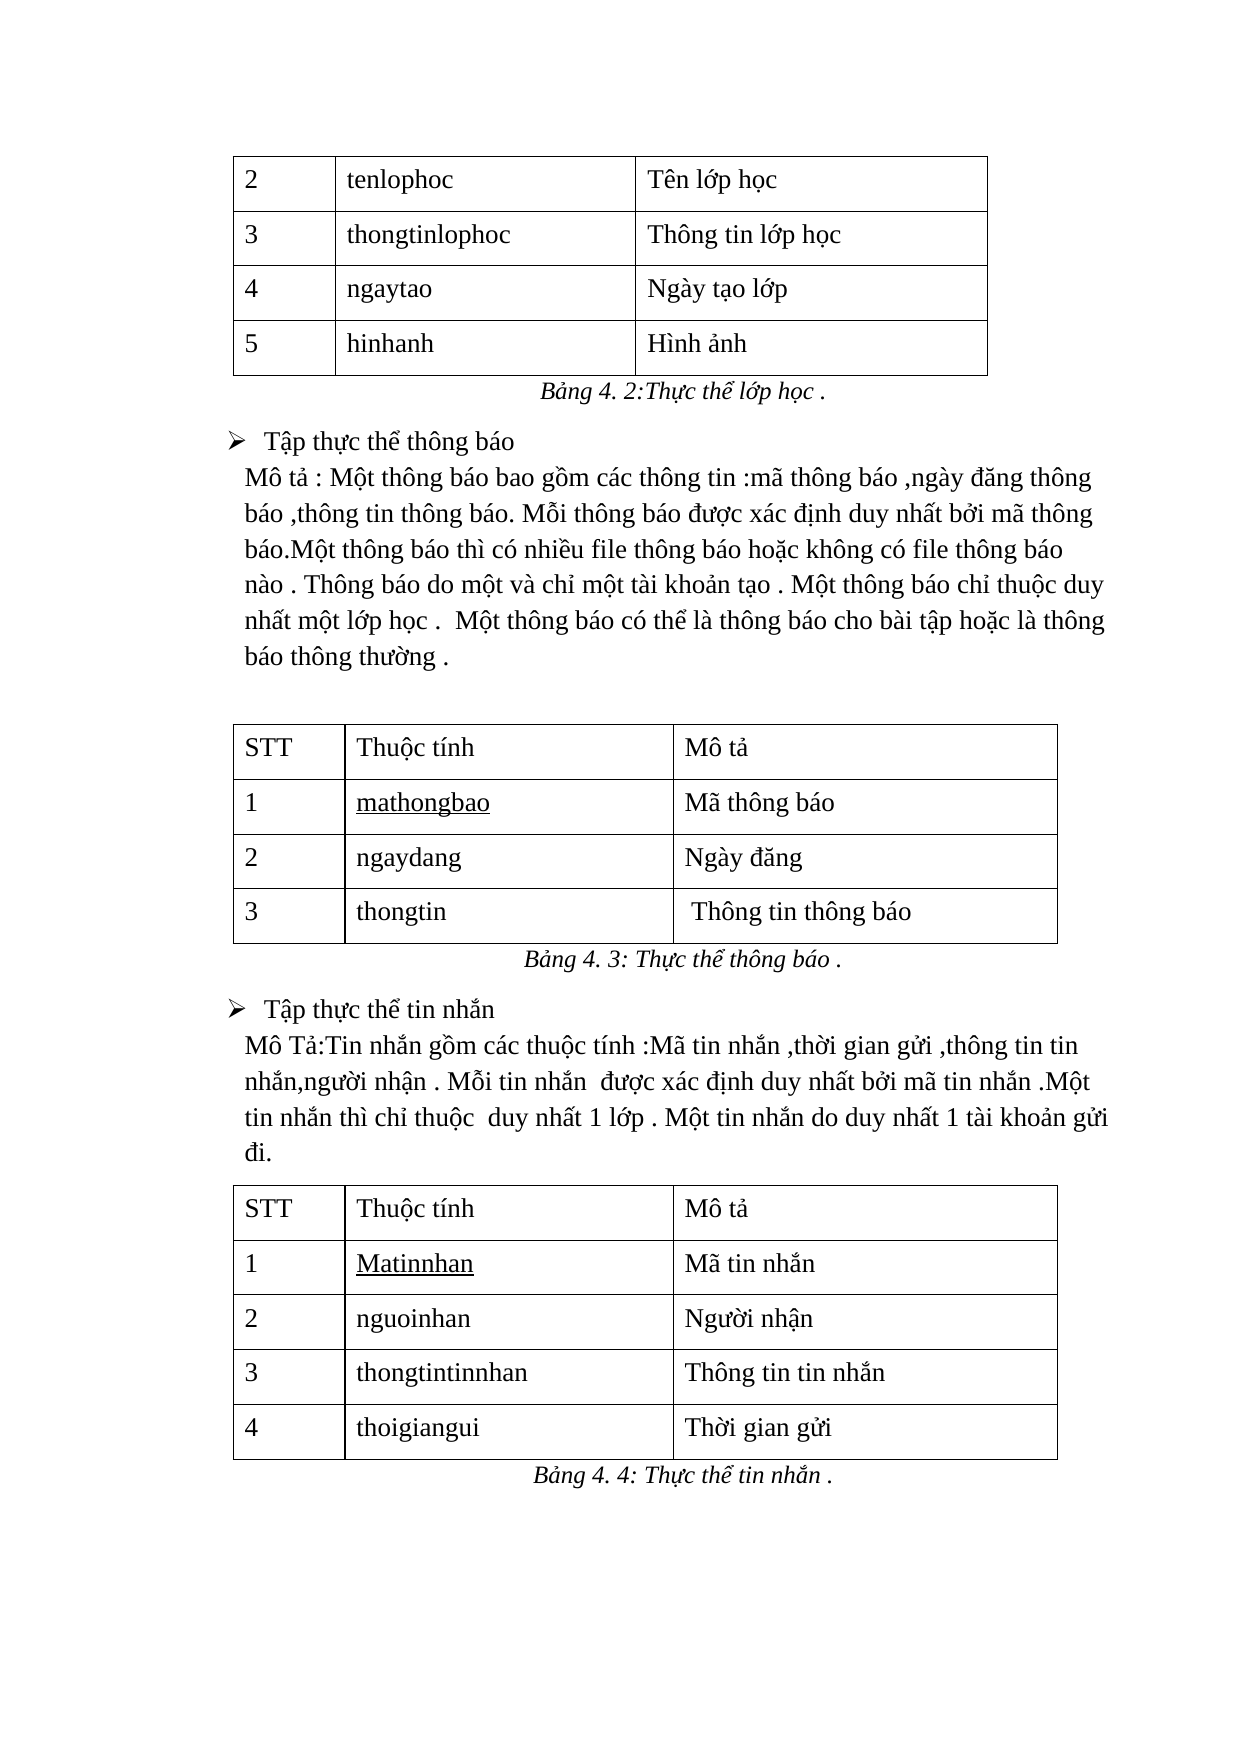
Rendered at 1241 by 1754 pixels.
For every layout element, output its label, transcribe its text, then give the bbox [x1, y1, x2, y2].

table_header Mô tả [674, 1186, 1057, 1239]
text Bảng 4. : Thực thể tin nhắn . [244, 1460, 1122, 1488]
table_cell thoigiangui [346, 1405, 673, 1459]
table_header Mô tả [674, 725, 1057, 779]
table_cell thongtinlophoc [336, 212, 635, 265]
text Bảng 4. : Thực thể thông báo . [244, 944, 1122, 973]
table_cell 4 [234, 266, 335, 320]
list Tập thực thể thông báo [226, 425, 1122, 457]
table_cell 1 [234, 1241, 344, 1294]
table_cell ngaytao [336, 266, 635, 320]
text Bảng 4. :Thực thể lớp học . [244, 376, 1122, 405]
list Mô tả : Một thông báo bao gồm các thông tin :mã thông báo ,ngày đăng thông báo ,thông tin thông báo. Mỗi thông báo được xác định duy nhất bởi mã thông báo.Một thông báo thì có nhiều file thông báo hoặc không có file thông báo nào . Thông báo do một và chỉ một tài khoản tạo . Một thông báo chỉ thuộc duy nhất một lớp học . Một thông báo có thể là thông báo cho bài tập hoặc là thông báo thông thường . [244, 461, 1122, 671]
table_cell Người nhận [674, 1295, 1057, 1349]
table_cell Thông tin tin nhắn [674, 1350, 1057, 1404]
table_cell 2 [234, 1295, 344, 1349]
table_cell Hình ảnh [636, 321, 987, 375]
table_cell 3 [234, 1350, 344, 1404]
table_header Thuộc tính [346, 725, 673, 779]
table_cell 2 [234, 835, 344, 888]
table_cell Thời gian gửi [674, 1405, 1057, 1459]
table_cell Thông tin lớp học [636, 212, 987, 265]
table_cell hinhanh [336, 321, 635, 375]
table_cell thongtintinnhan [346, 1350, 673, 1404]
table_cell Mã tin nhắn [674, 1241, 1057, 1294]
table_cell 2 [234, 157, 335, 211]
table_header Thuộc tính [346, 1186, 673, 1239]
table_cell 3 [234, 889, 344, 943]
list Tập thực thể tin nhắn [226, 993, 1122, 1025]
table_header STT [234, 1186, 344, 1239]
table_cell thongtin [346, 889, 673, 943]
table_cell ngaydang [346, 835, 673, 888]
table_cell tenlophoc [336, 157, 635, 211]
table_cell Ngày tạo lớp [636, 266, 987, 320]
table_cell 3 [234, 212, 335, 265]
list Mô Tả:Tin nhắn gồm các thuộc tính :Mã tin nhắn ,thời gian gửi ,thông tin tin nhắn,người nhận . Mỗi tin nhắn được xác định duy nhất bởi mã tin nhắn .Một tin nhắn thì chỉ thuộc duy nhất 1 lớp . Một tin nhắn do duy nhất 1 tài khoản gửi đi. [244, 1029, 1122, 1168]
table_header STT [234, 725, 344, 779]
table_cell Mã thông báo [674, 780, 1057, 833]
table_cell Ngày đăng [674, 835, 1057, 888]
table_cell mathongbao [346, 780, 673, 833]
table_cell 1 [234, 780, 344, 833]
table_cell 5 [234, 321, 335, 375]
table_cell Thông tin thông báo [674, 889, 1057, 943]
table_cell nguoinhan [346, 1295, 673, 1349]
table_cell 4 [234, 1405, 344, 1459]
table_cell Tên lớp học [636, 157, 987, 211]
table_cell Matinnhan [346, 1241, 673, 1294]
